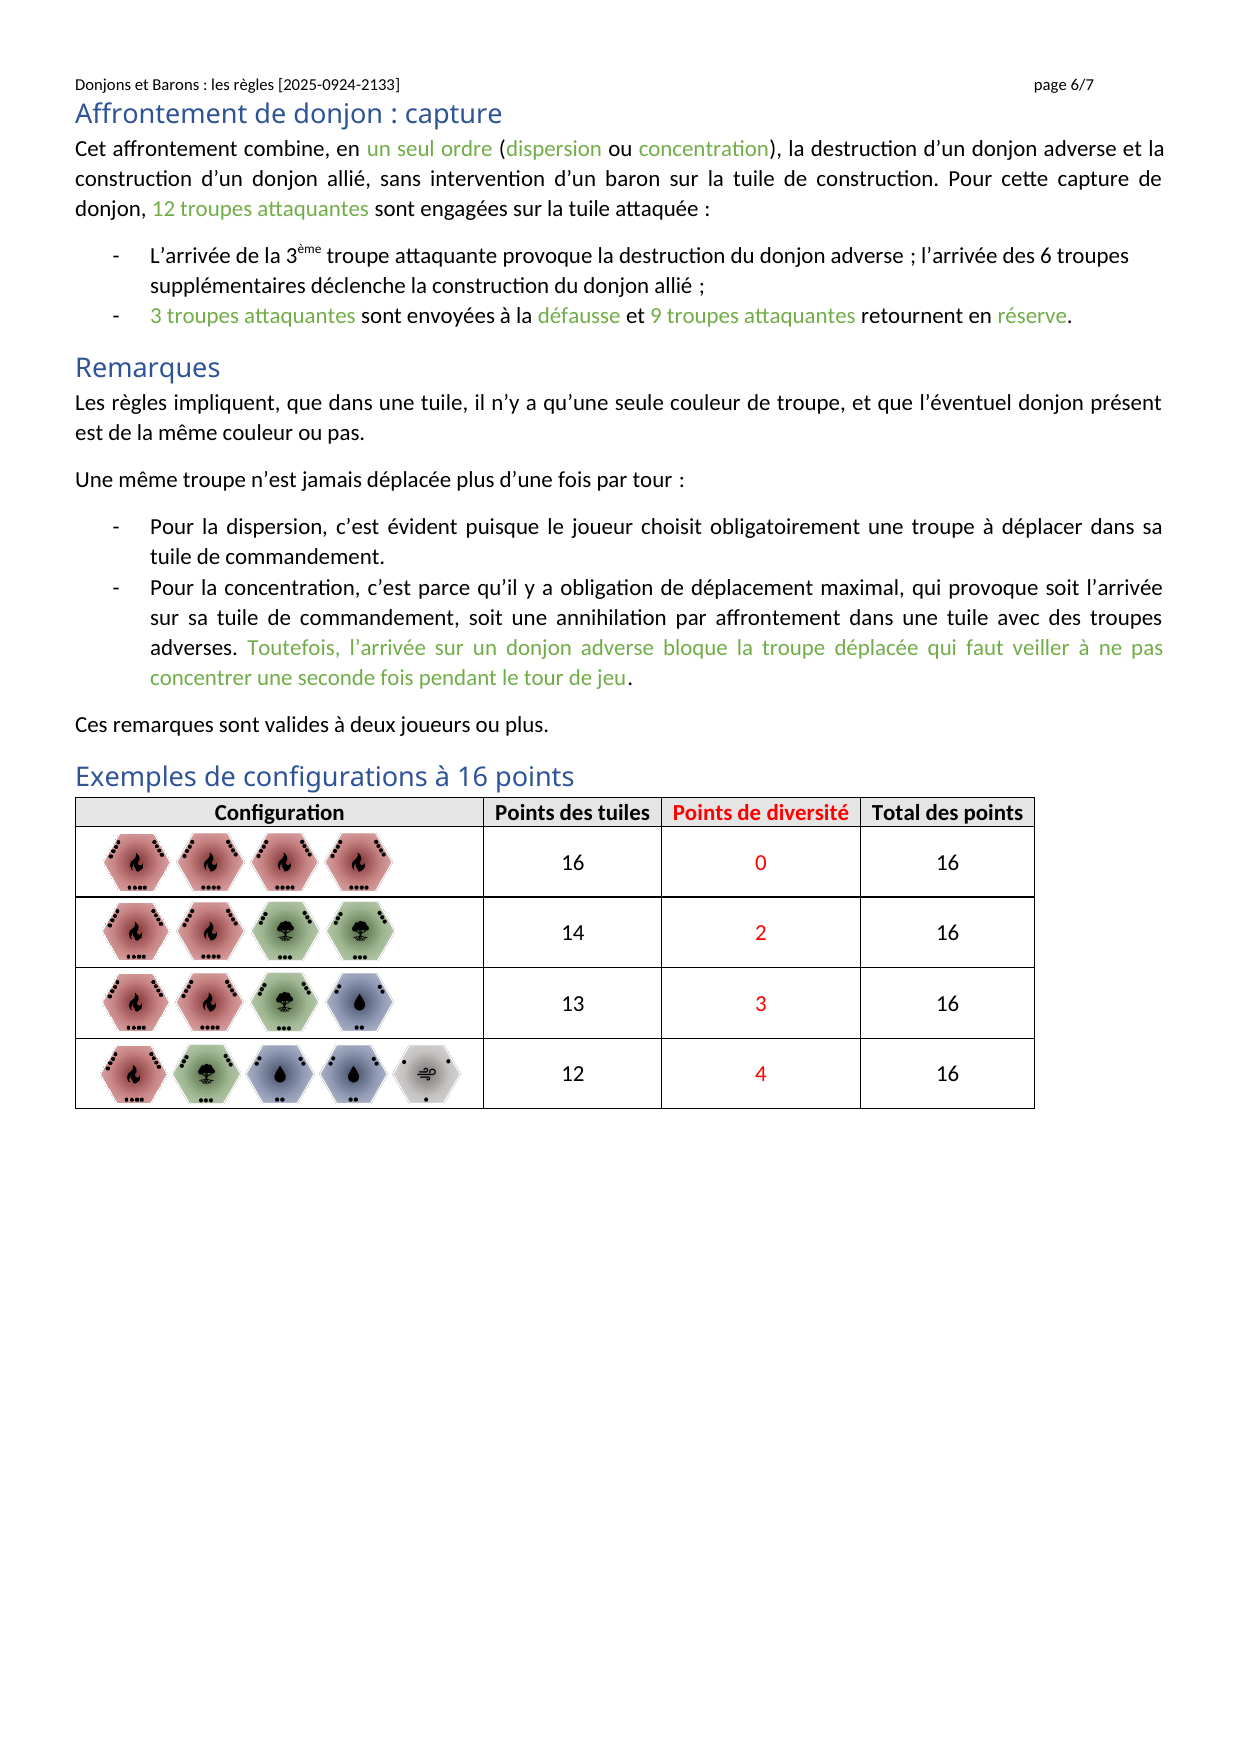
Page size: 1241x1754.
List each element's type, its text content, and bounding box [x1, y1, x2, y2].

table_header Total des points [861, 798, 1034, 826]
table_cell [76, 898, 483, 967]
table_cell 13 [484, 968, 661, 1038]
table_cell 14 [484, 898, 661, 967]
table_cell 16 [861, 827, 1034, 896]
table_cell 16 [861, 898, 1034, 967]
text Cet affrontement combine, en un seul ordre (dispersion ou concentration), la destruction d’un donjon adverse et la construction d’un donjon allié, sans intervention d’un baron sur la tuile de construction. Pour cette capture de donjon, 12 troupes attaquantes sont engagées sur la tuile attaquée : [75, 134, 1165, 222]
list L’arrivée de la 3ème troupe attaquante provoque la destruction du donjon adverse ; l’arrivée des 6 troupes supplémentaires déclenche la construction du donjon allié ; [112, 241, 1165, 299]
text Les règles impliquent, que dans une tuile, il n’y a qu’une seule couleur de troupe, et que l’éventuel donjon présent est de la même couleur ou pas. [75, 388, 1165, 446]
table_cell 16 [861, 968, 1034, 1038]
table_cell 12 [484, 1039, 661, 1108]
text Une même troupe n’est jamais déplacée plus d’une fois par tour : [75, 465, 1165, 493]
table_cell 16 [861, 1039, 1034, 1108]
table_cell [76, 827, 483, 896]
subtitle Affrontement de donjon : capture [75, 94, 1165, 131]
table_cell 3 [662, 968, 860, 1038]
text Ces remarques sont valides à deux joueurs ou plus. [75, 710, 1165, 738]
list Pour la concentration, c’est parce qu’il y a obligation de déplacement maximal, qui provoque soit l’arrivée sur sa tuile de commandement, soit une annihilation par affrontement dans une tuile avec des troupes adverses. Toutefois, l’arrivée sur un donjon adverse bloque la troupe déplacée qui faut veiller à ne pas concentrer une seconde fois pendant le tour de jeu. [112, 573, 1165, 691]
table_cell 16 [484, 827, 661, 896]
subtitle Remarques [75, 348, 1165, 385]
table_cell [76, 1039, 483, 1108]
table_header Configuration [76, 798, 483, 826]
table_cell [76, 968, 483, 1038]
subtitle Exemples de configurations à 16 points [75, 757, 1165, 794]
table_header Points des tuiles [484, 798, 661, 826]
table_cell 4 [662, 1039, 860, 1108]
table_cell 2 [662, 898, 860, 967]
list Pour la dispersion, c’est évident puisque le joueur choisit obligatoirement une troupe à déplacer dans sa tuile de commandement. [112, 512, 1165, 570]
table_header Points de diversité [662, 798, 860, 826]
table_cell 0 [662, 827, 860, 896]
list 3 troupes attaquantes sont envoyées à la défausse et 9 troupes attaquantes retournent en réserve. [112, 302, 1165, 329]
